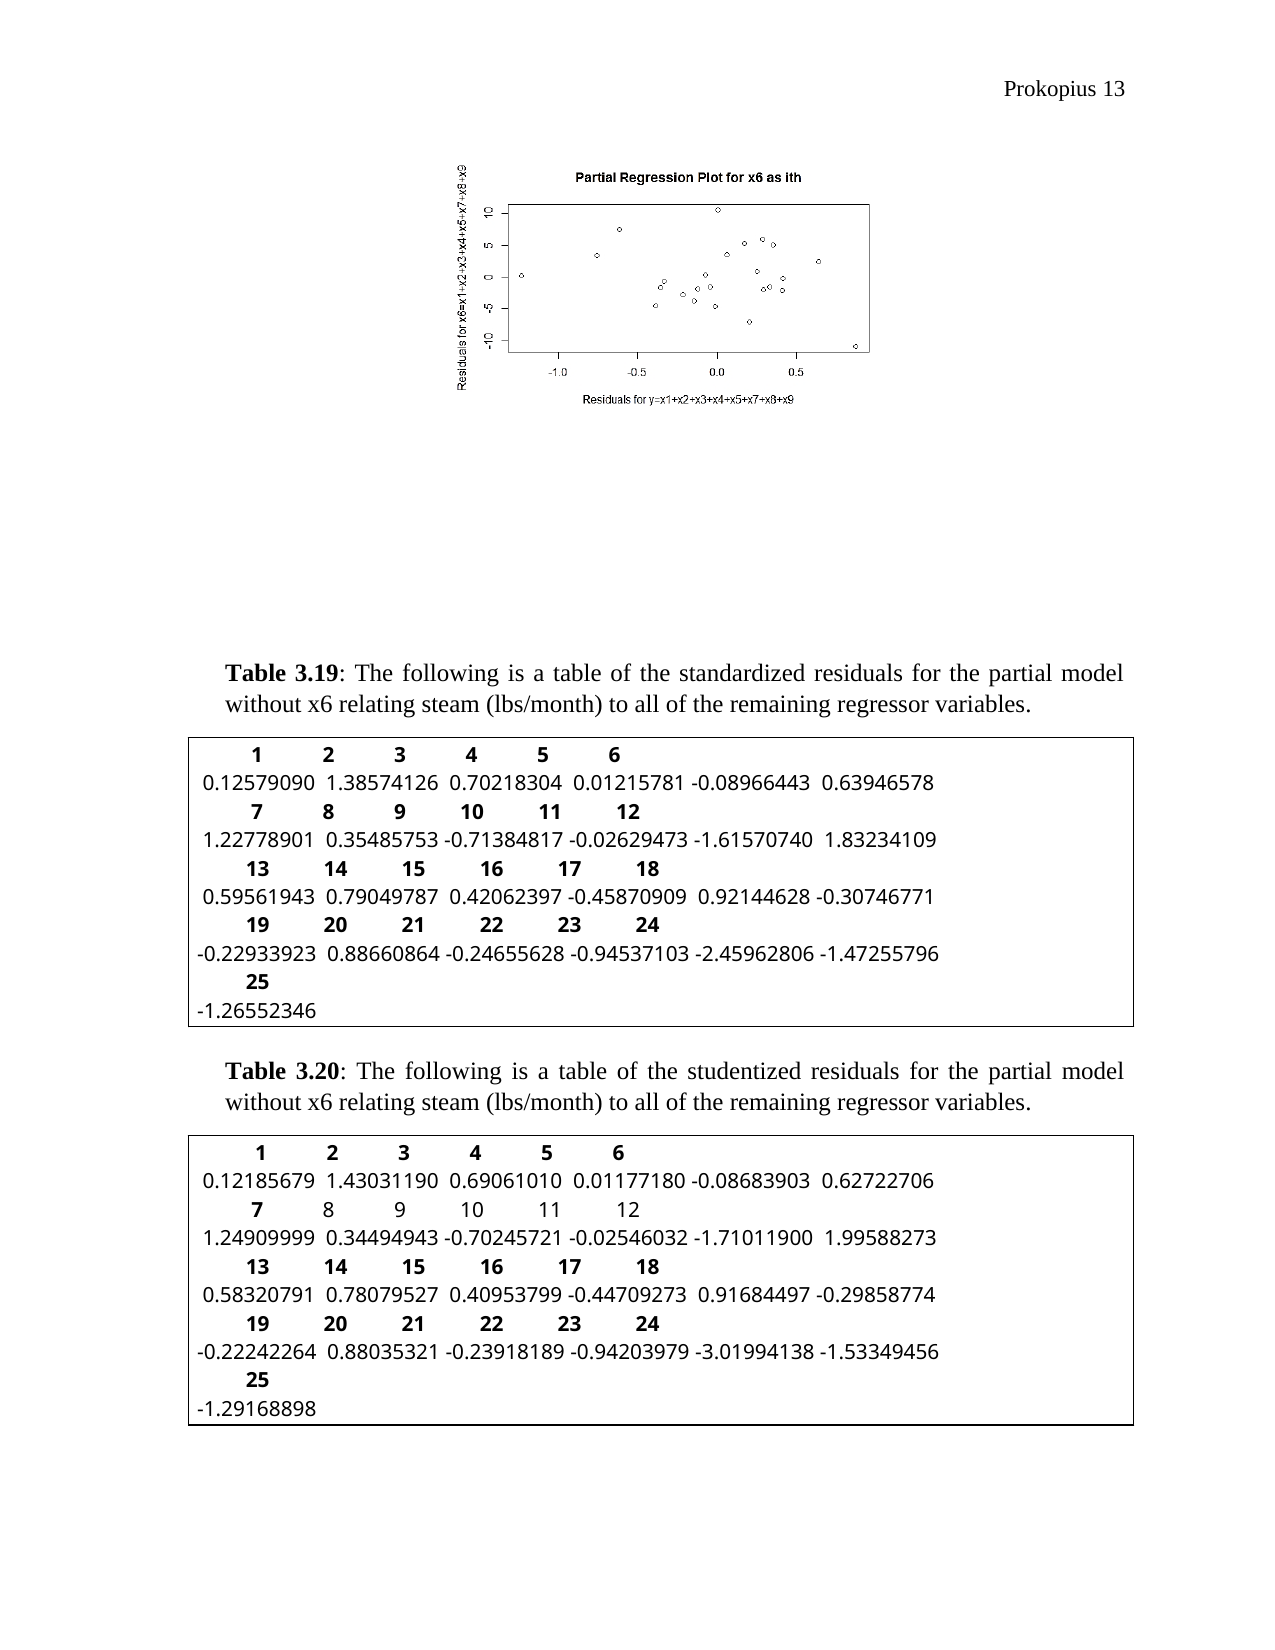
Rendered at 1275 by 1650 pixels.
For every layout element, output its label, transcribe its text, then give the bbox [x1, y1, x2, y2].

text 19 20 21 22 23 24 [189, 1306, 1133, 1334]
text 7 8 9 10 11 12 [189, 1192, 1133, 1220]
text 25 [189, 1362, 1133, 1391]
picture [453, 149, 897, 420]
text Table 3.20: The following is a table of the studentized residuals for the partial model without x6 relating steam (lbs/month) to all of the remaining regressor variables. [225, 1056, 1125, 1116]
text 1.22778901 0.35485753 -0.71384817 -0.02629473 -1.61570740 1.83234109 [189, 822, 1133, 851]
text 0.12579090 1.38574126 0.70218304 0.01215781 -0.08966443 0.63946578 [189, 765, 1133, 794]
text 0.59561943 0.79049787 0.42062397 -0.45870909 0.92144628 -0.30746771 [189, 879, 1133, 907]
text 0.12185679 1.43031190 0.69061010 0.01177180 -0.08683903 0.62722706 [189, 1163, 1133, 1192]
text -1.26552346 [189, 993, 1133, 1026]
text 13 14 15 16 17 18 [189, 1249, 1133, 1277]
text -1.29168898 [189, 1391, 1133, 1424]
text 25 [189, 964, 1133, 993]
text 1.24909999 0.34494943 -0.70245721 -0.02546032 -1.71011900 1.99588273 [189, 1220, 1133, 1249]
text 0.58320791 0.78079527 0.40953799 -0.44709273 0.91684497 -0.29858774 [189, 1277, 1133, 1306]
text Table 3.19: The following is a table of the standardized residuals for the partial model without x6 relating steam (lbs/month) to all of the remaining regressor variables. [225, 658, 1125, 718]
text 1 2 3 4 5 6 [189, 738, 1133, 765]
text -0.22933923 0.88660864 -0.24655628 -0.94537103 -2.45962806 -1.47255796 [189, 936, 1133, 964]
text 1 2 3 4 5 6 [189, 1136, 1133, 1163]
text 19 20 21 22 23 24 [189, 907, 1133, 936]
text 7 8 9 10 11 12 [189, 794, 1133, 822]
text -0.22242264 0.88035321 -0.23918189 -0.94203979 -3.01994138 -1.53349456 [189, 1334, 1133, 1362]
text 13 14 15 16 17 18 [189, 851, 1133, 879]
